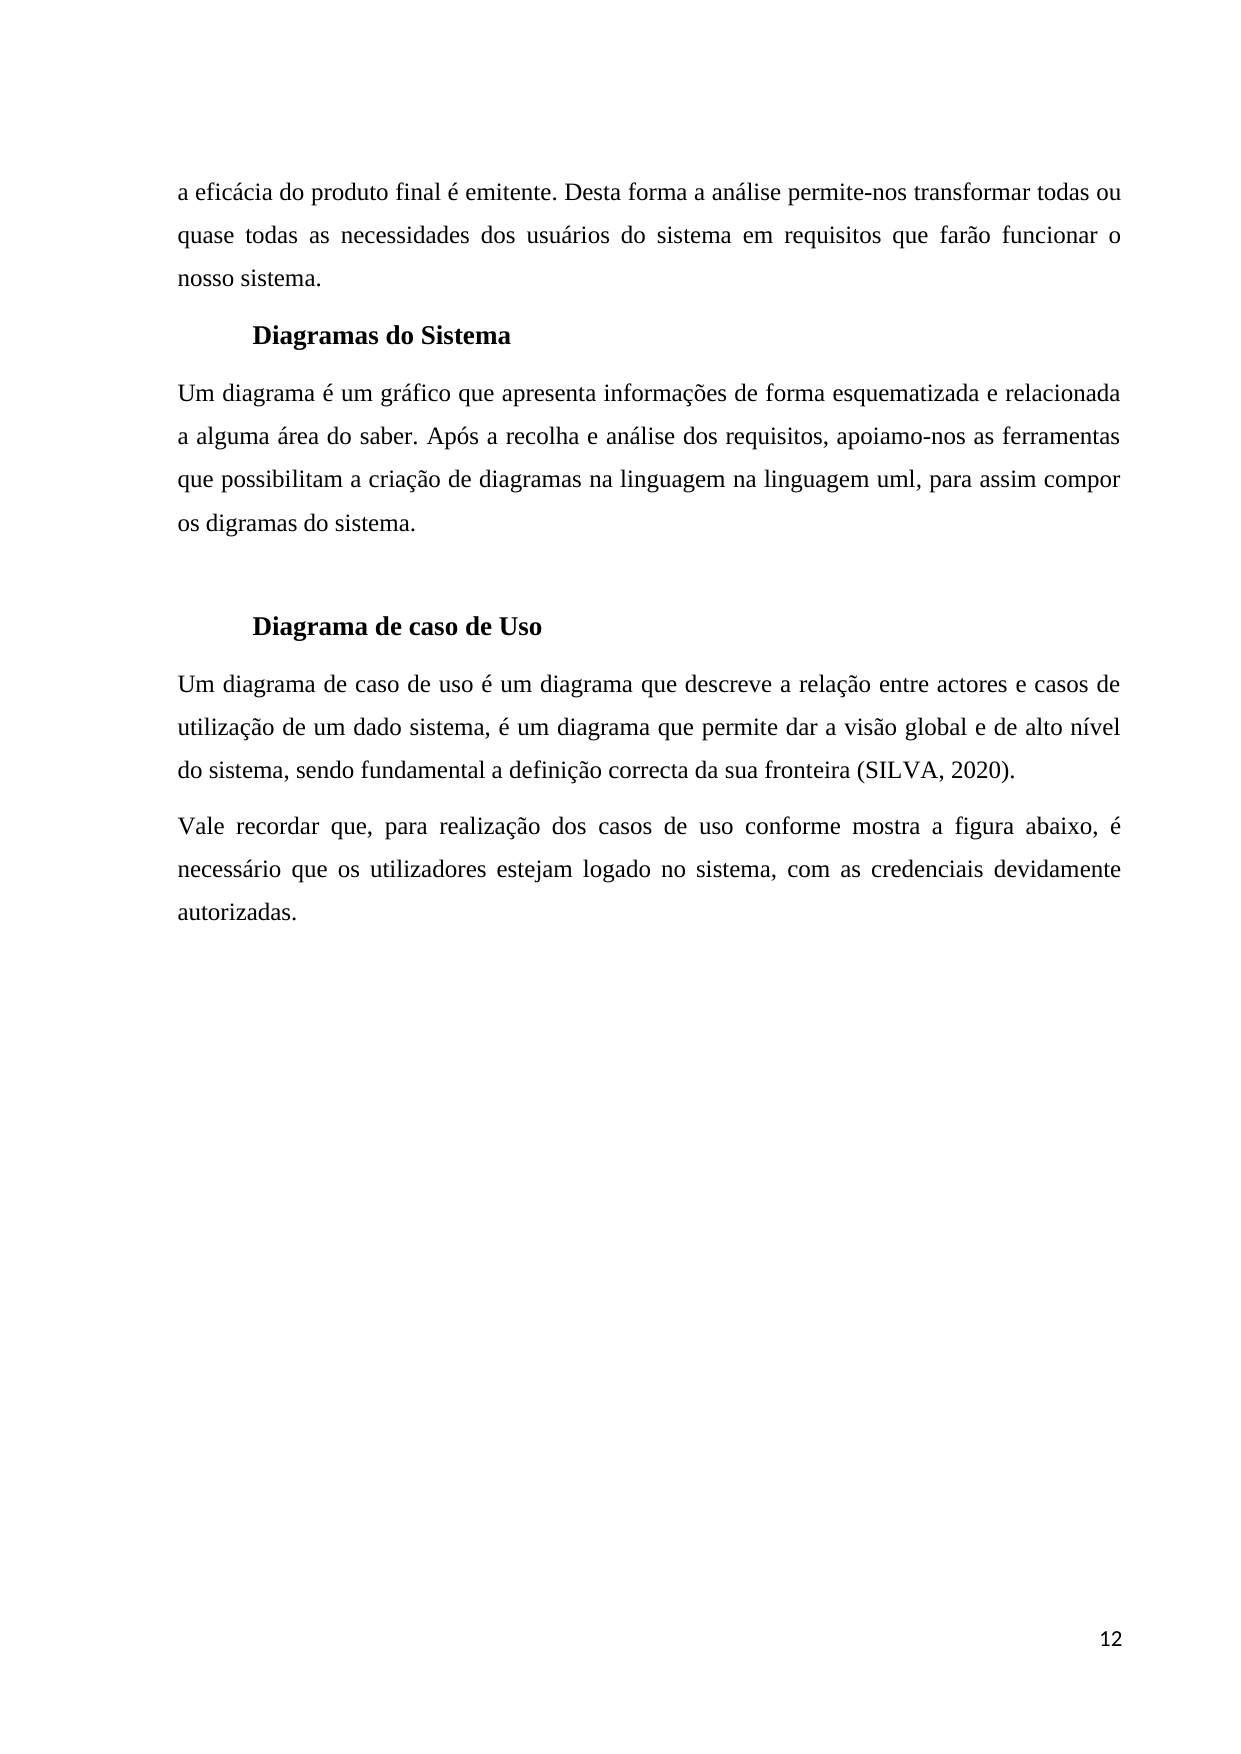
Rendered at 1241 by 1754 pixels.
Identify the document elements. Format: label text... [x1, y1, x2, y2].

text Diagrama de caso de Uso [252, 610, 1122, 641]
text Vale recordar que, para realização dos casos de uso conforme mostra a figura abaixo, é necessário que os utilizadores estejam logado no sistema, com as credenciais devidamente autorizadas. [177, 811, 1122, 926]
text Um diagrama é um gráfico que apresenta informações de forma esquematizada e relacionada a alguma área do saber. Após a recolha e análise dos requisitos, apoiamo-nos as ferramentas que possibilitam a criação de diagramas na linguagem na linguagem uml, para assim compor os digramas do sistema. [177, 378, 1122, 536]
text Um diagrama de caso de uso é um diagrama que descreve a relação entre actores e casos de utilização de um dado sistema, é um diagrama que permite dar a visão global e de alto nível do sistema, sendo fundamental a definição correcta da sua fronteira (SILVA, 2020). [177, 669, 1122, 784]
text Diagramas do Sistema [252, 319, 1122, 350]
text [177, 177, 1122, 292]
